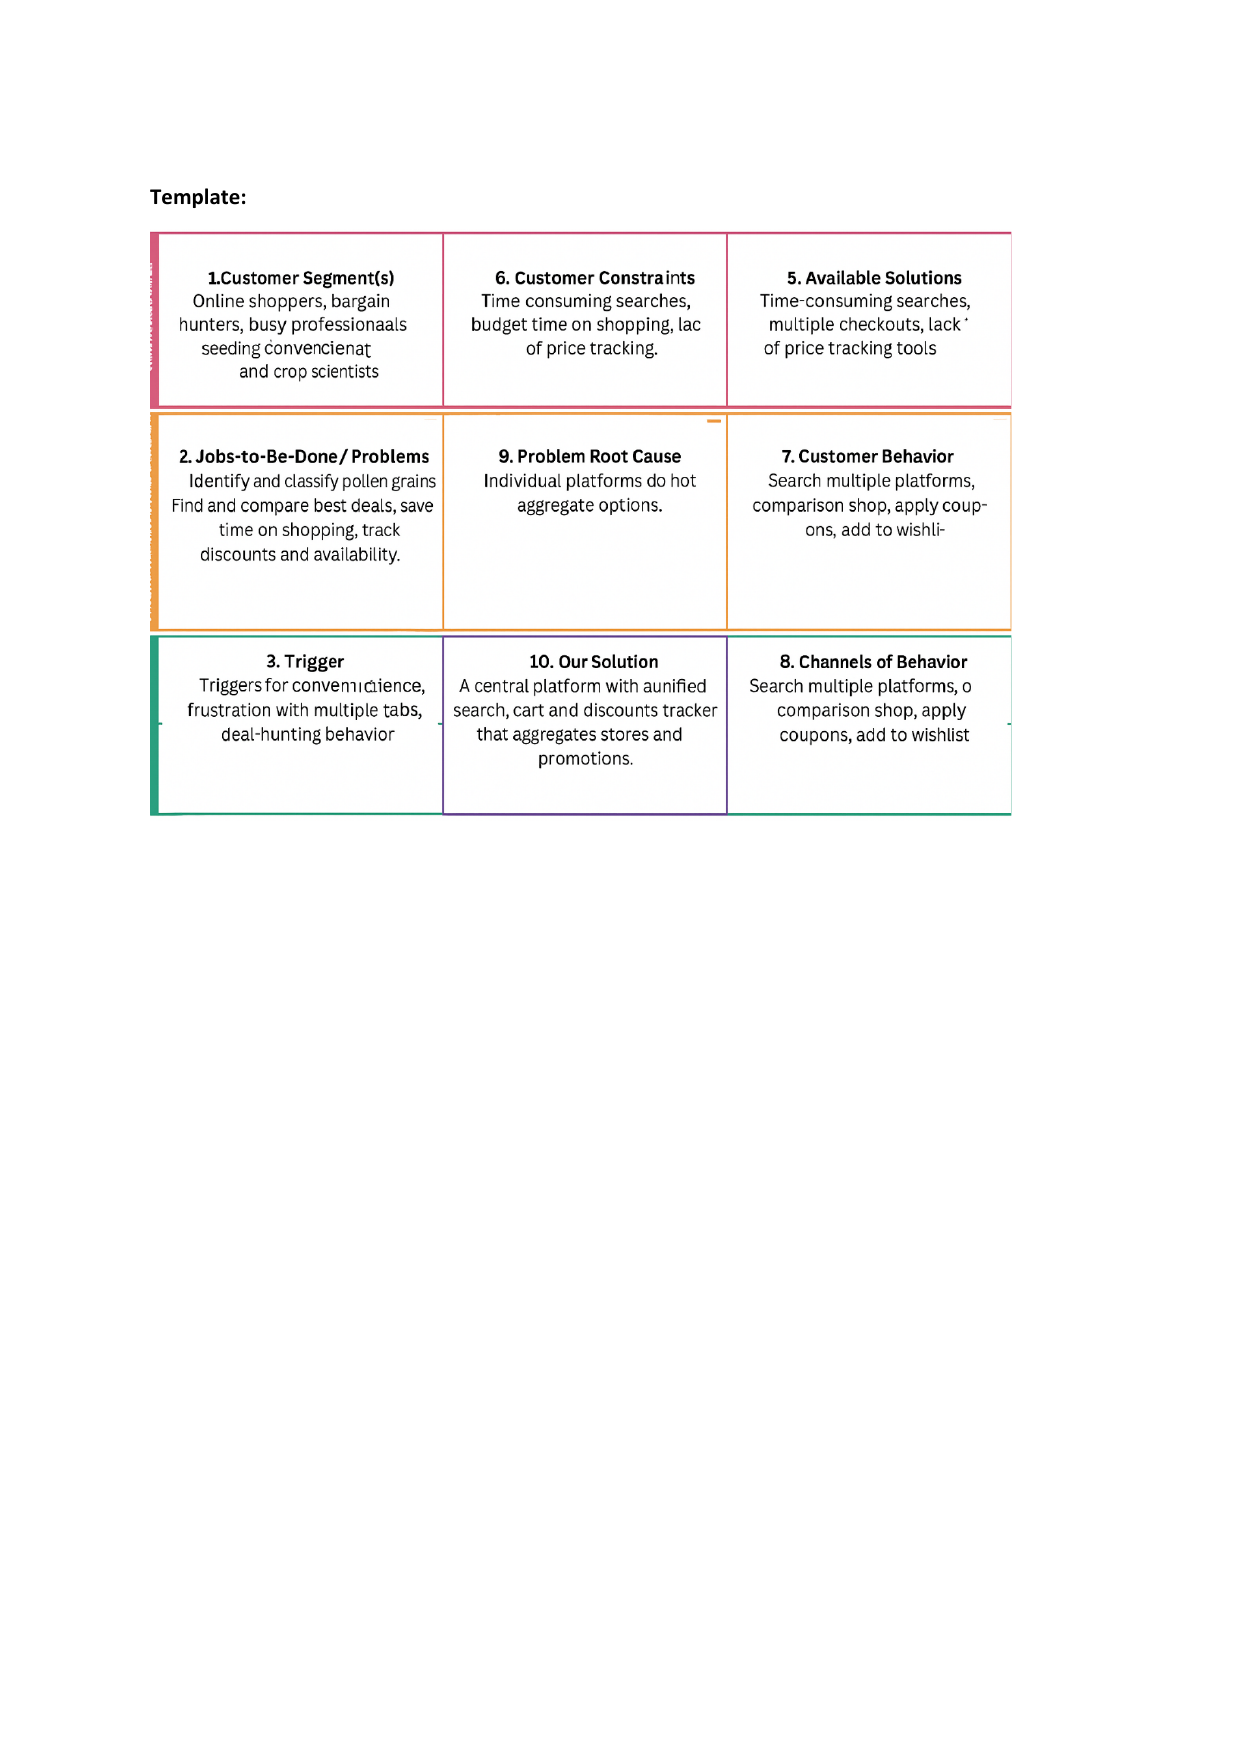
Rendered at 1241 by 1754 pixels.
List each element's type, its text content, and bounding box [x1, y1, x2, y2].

text Template: [150, 182, 1090, 210]
picture [150, 229, 1012, 821]
